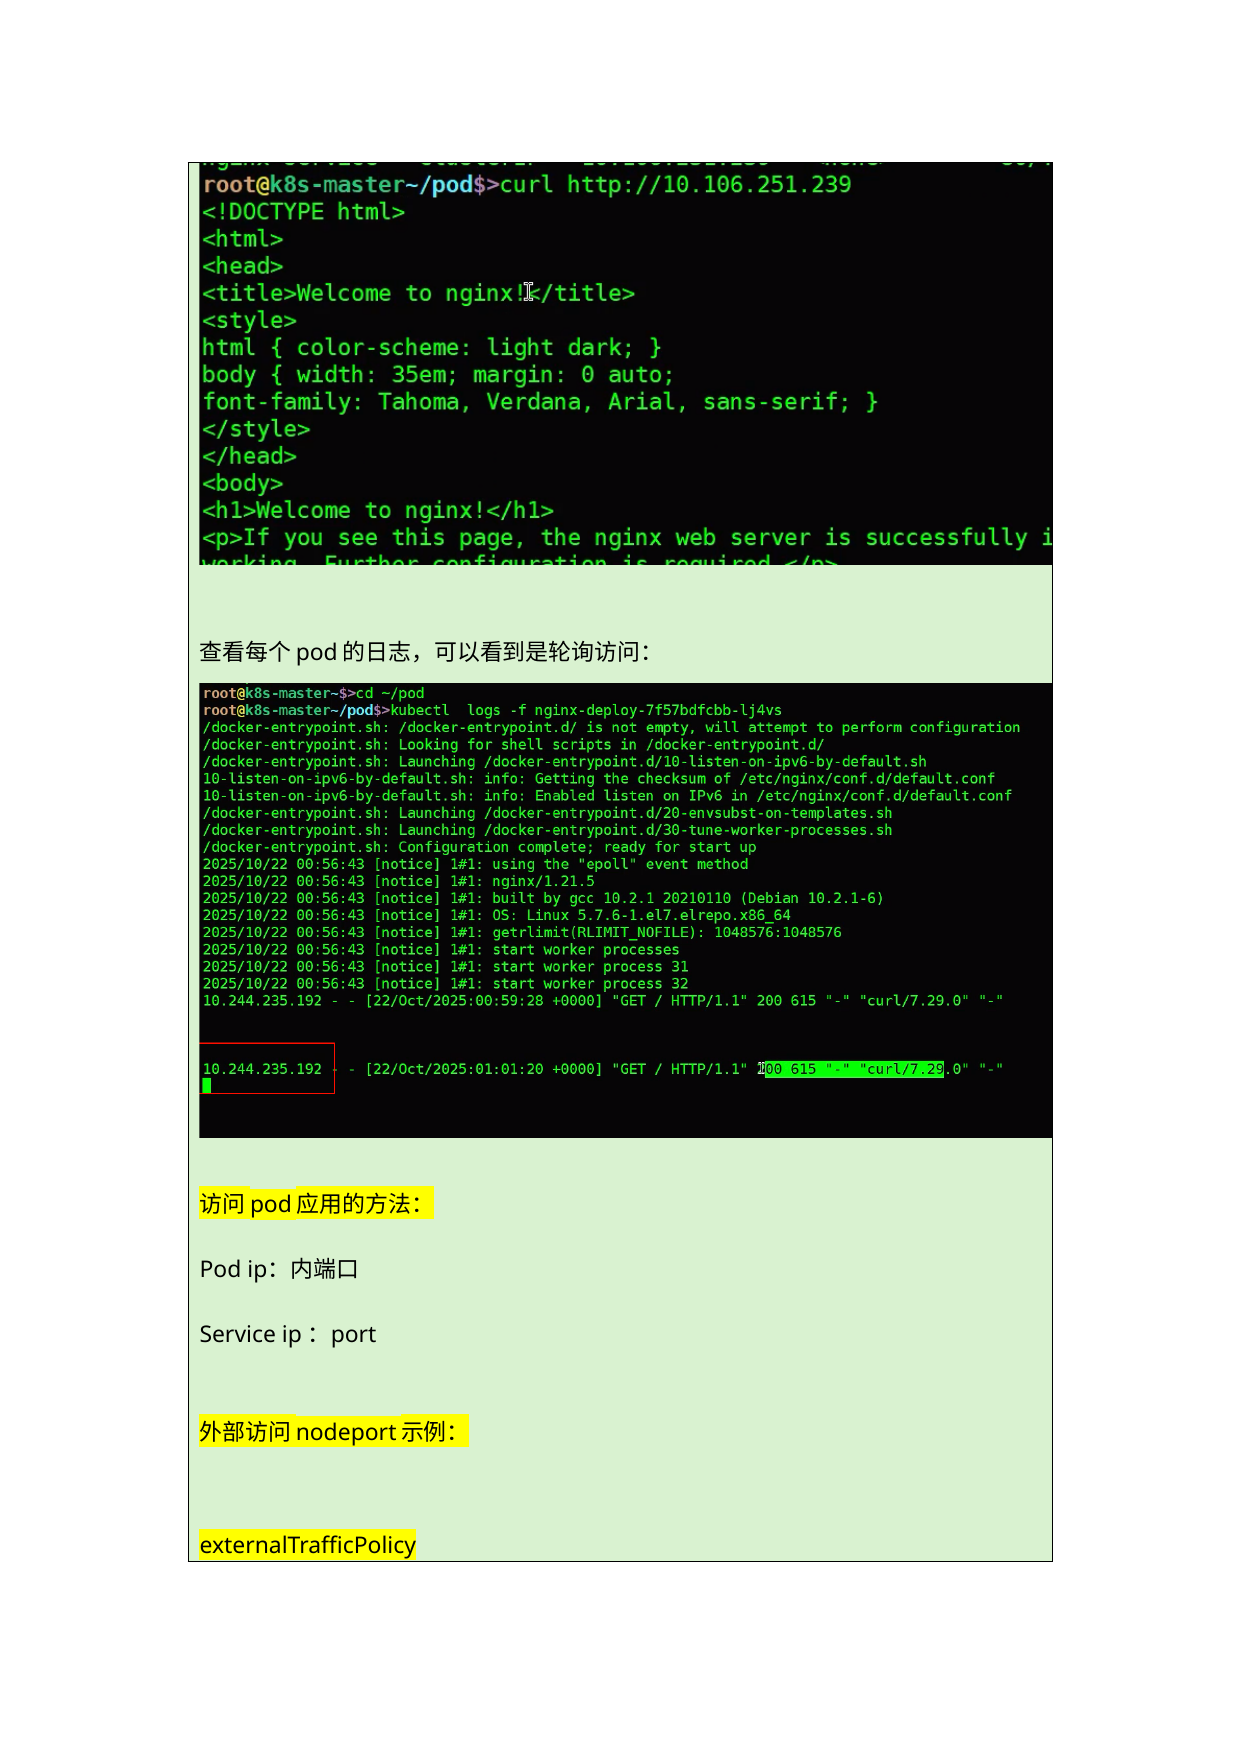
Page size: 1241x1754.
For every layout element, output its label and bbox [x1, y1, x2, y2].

picture [199, 683, 1053, 1138]
table_header [189, 163, 1052, 1561]
picture [199, 163, 1053, 565]
